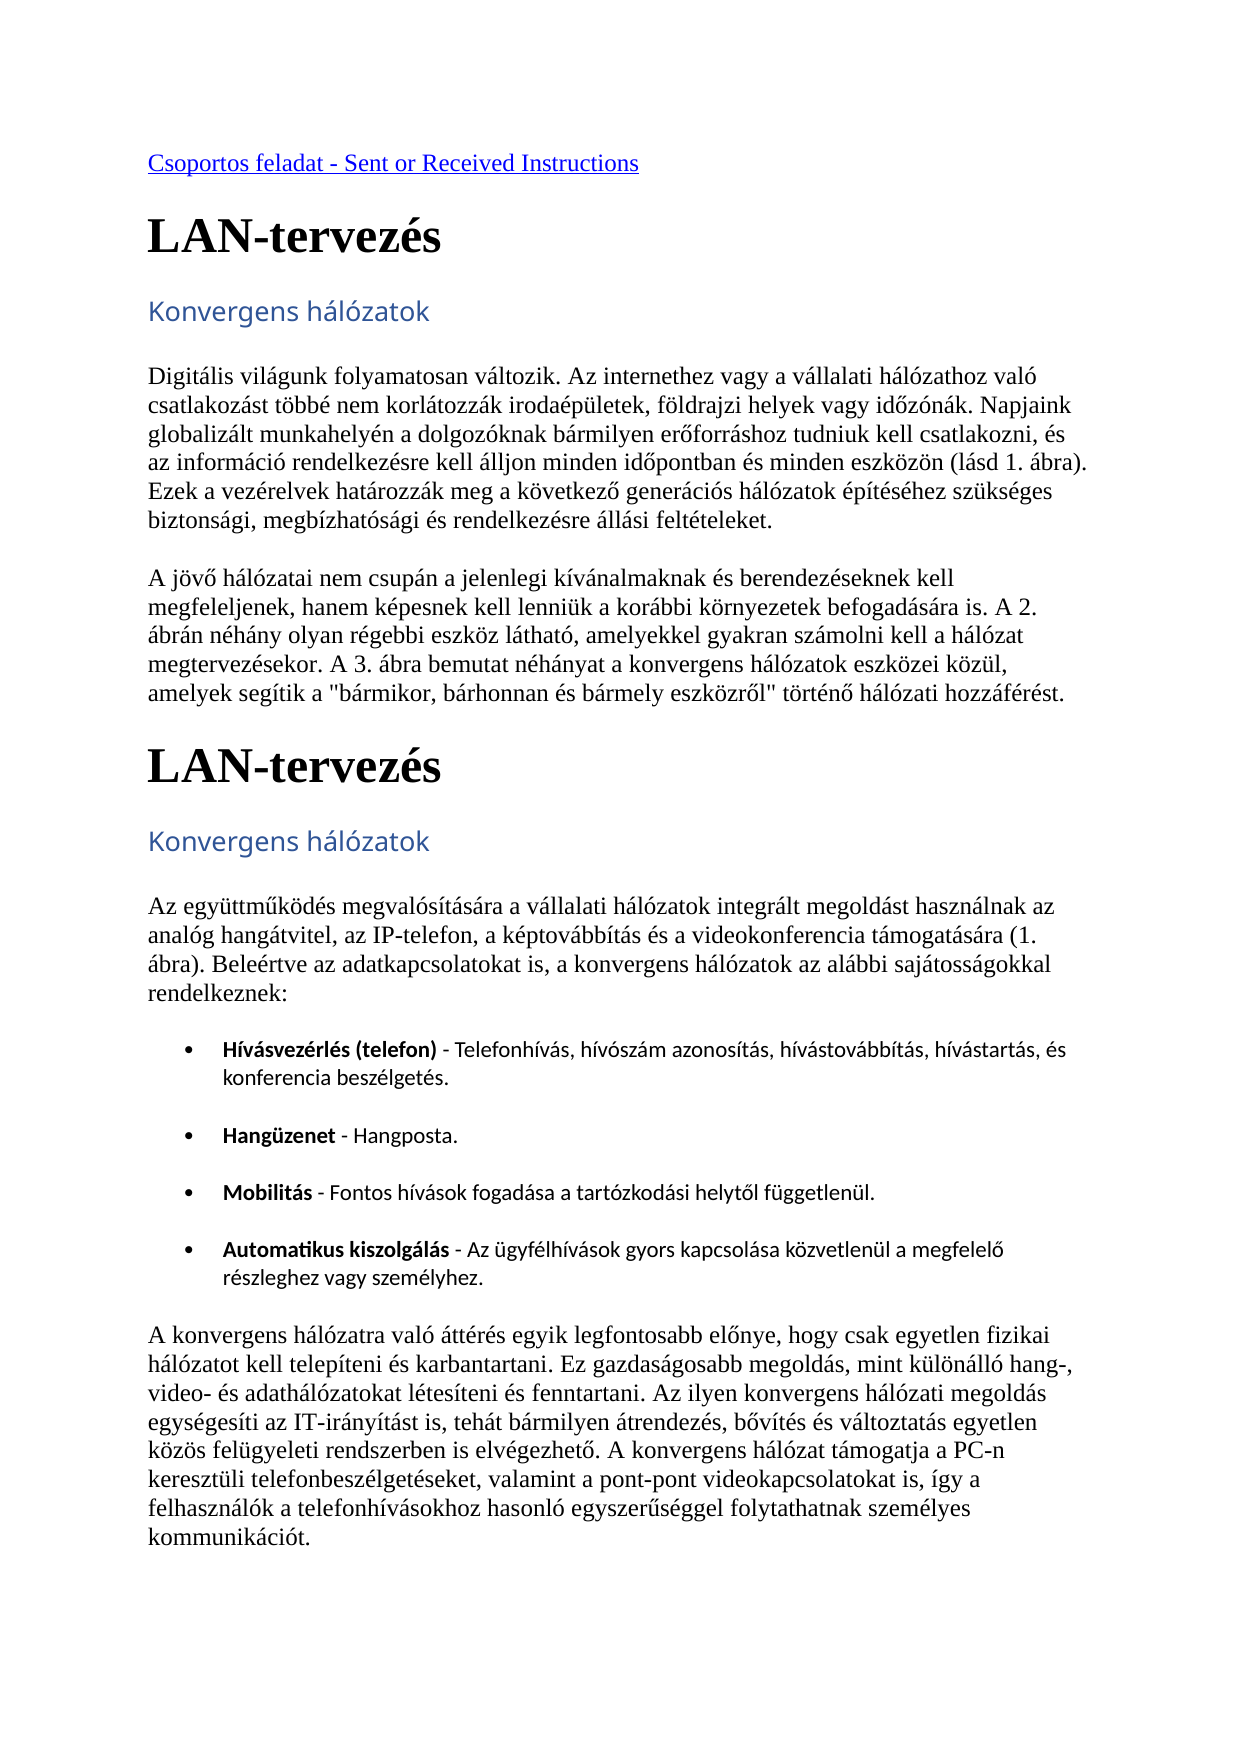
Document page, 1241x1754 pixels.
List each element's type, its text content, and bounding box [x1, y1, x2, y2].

list Hangüzenet - Hangposta. [185, 1121, 1093, 1149]
list Hívásvezérlés (telefon) - Telefonhívás, hívószám azonosítás, hívástovábbítás, hívástartás, és konferencia beszélgetés. [185, 1036, 1093, 1092]
text Az együttműködés megvalósítására a vállalati hálózatok integrált megoldást használnak az analóg hangátvitel, az IP-telefon, a képtovábbítás és a videokonferencia támogatására (1. ábra). Beleértve az adatkapcsolatokat is, a konvergens hálózatok az alábbi sajátosságokkal rendelkeznek: [148, 891, 1093, 1006]
text Digitális világunk folyamatosan változik. Az internethez vagy a vállalati hálózathoz való csatlakozást többé nem korlátozzák irodaépületek, földrajzi helyek vagy időzónák. Napjaink globalizált munkahelyén a dolgozóknak bármilyen erőforráshoz tudniuk kell csatlakozni, és az információ rendelkezésre kell álljon minden időpontban és minden eszközön (lásd 1. ábra). Ezek a vezérelvek határozzák meg a következő generációs hálózatok építéséhez szükséges biztonsági, megbízhatósági és rendelkezésre állási feltételeket. [148, 361, 1093, 534]
list Automatikus kiszolgálás - Az ügyfélhívások gyors kapcsolása közvetlenül a megfelelő részleghez vagy személyhez. [185, 1235, 1093, 1291]
subtitle Konvergens hálózatok [148, 292, 1093, 329]
list Mobilitás - Fontos hívások fogadása a tartózkodási helytől függetlenül. [185, 1178, 1093, 1206]
text Csoportos feladat - Sent or Received Instructions [148, 148, 1093, 176]
subtitle Konvergens hálózatok [148, 822, 1093, 859]
text A jövő hálózatai nem csupán a jelenlegi kívánalmaknak és berendezéseknek kell megfeleljenek, hanem képesnek kell lenniük a korábbi környezetek befogadására is. A 2. ábrán néhány olyan régebbi eszköz látható, amelyekkel gyakran számolni kell a hálózat megtervezésekor. A 3. ábra bemutat néhányat a konvergens hálózatok eszközei közül, amelyek segítik a "bármikor, bárhonnan és bármely eszközről" történő hálózati hozzáférést. [148, 563, 1093, 707]
text A konvergens hálózatra való áttérés egyik legfontosabb előnye, hogy csak egyetlen fizikai hálózatot kell telepíteni és karbantartani. Ez gazdaságosabb megoldás, mint különálló hang-, video- és adathálózatokat létesíteni és fenntartani. Az ilyen konvergens hálózati megoldás egységesíti az IT-irányítást is, tehát bármilyen átrendezés, bővítés és változtatás egyetlen közös felügyeleti rendszerben is elvégezhető. A konvergens hálózat támogatja a PC-n keresztüli telefonbeszélgetéseket, valamint a pont-pont videokapcsolatokat is, így a felhasználók a telefonhívásokhoz hasonló egyszerűséggel folytathatnak személyes kommunikációt. [148, 1320, 1093, 1550]
subtitle LAN-tervezés [148, 206, 1093, 263]
subtitle LAN-tervezés [148, 736, 1093, 793]
